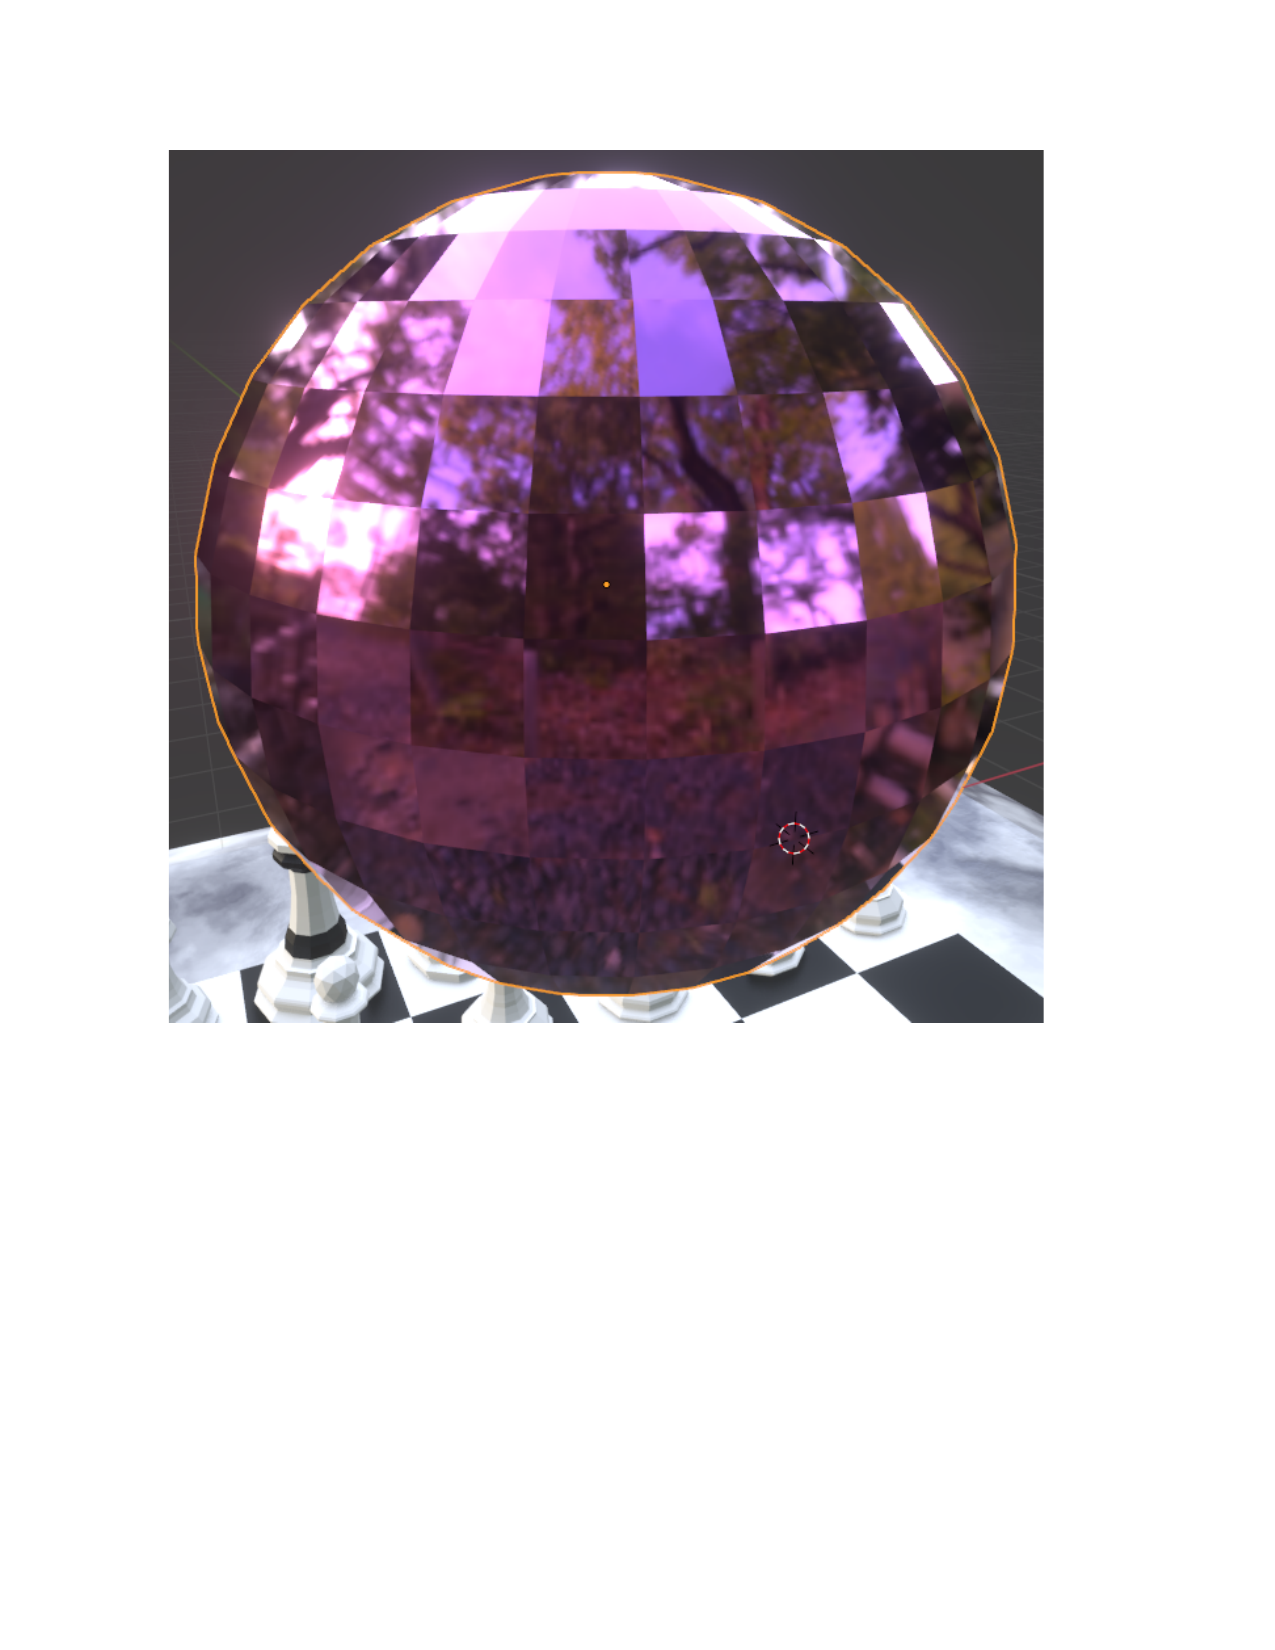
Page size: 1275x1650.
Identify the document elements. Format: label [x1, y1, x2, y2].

picture [168, 150, 1044, 1023]
